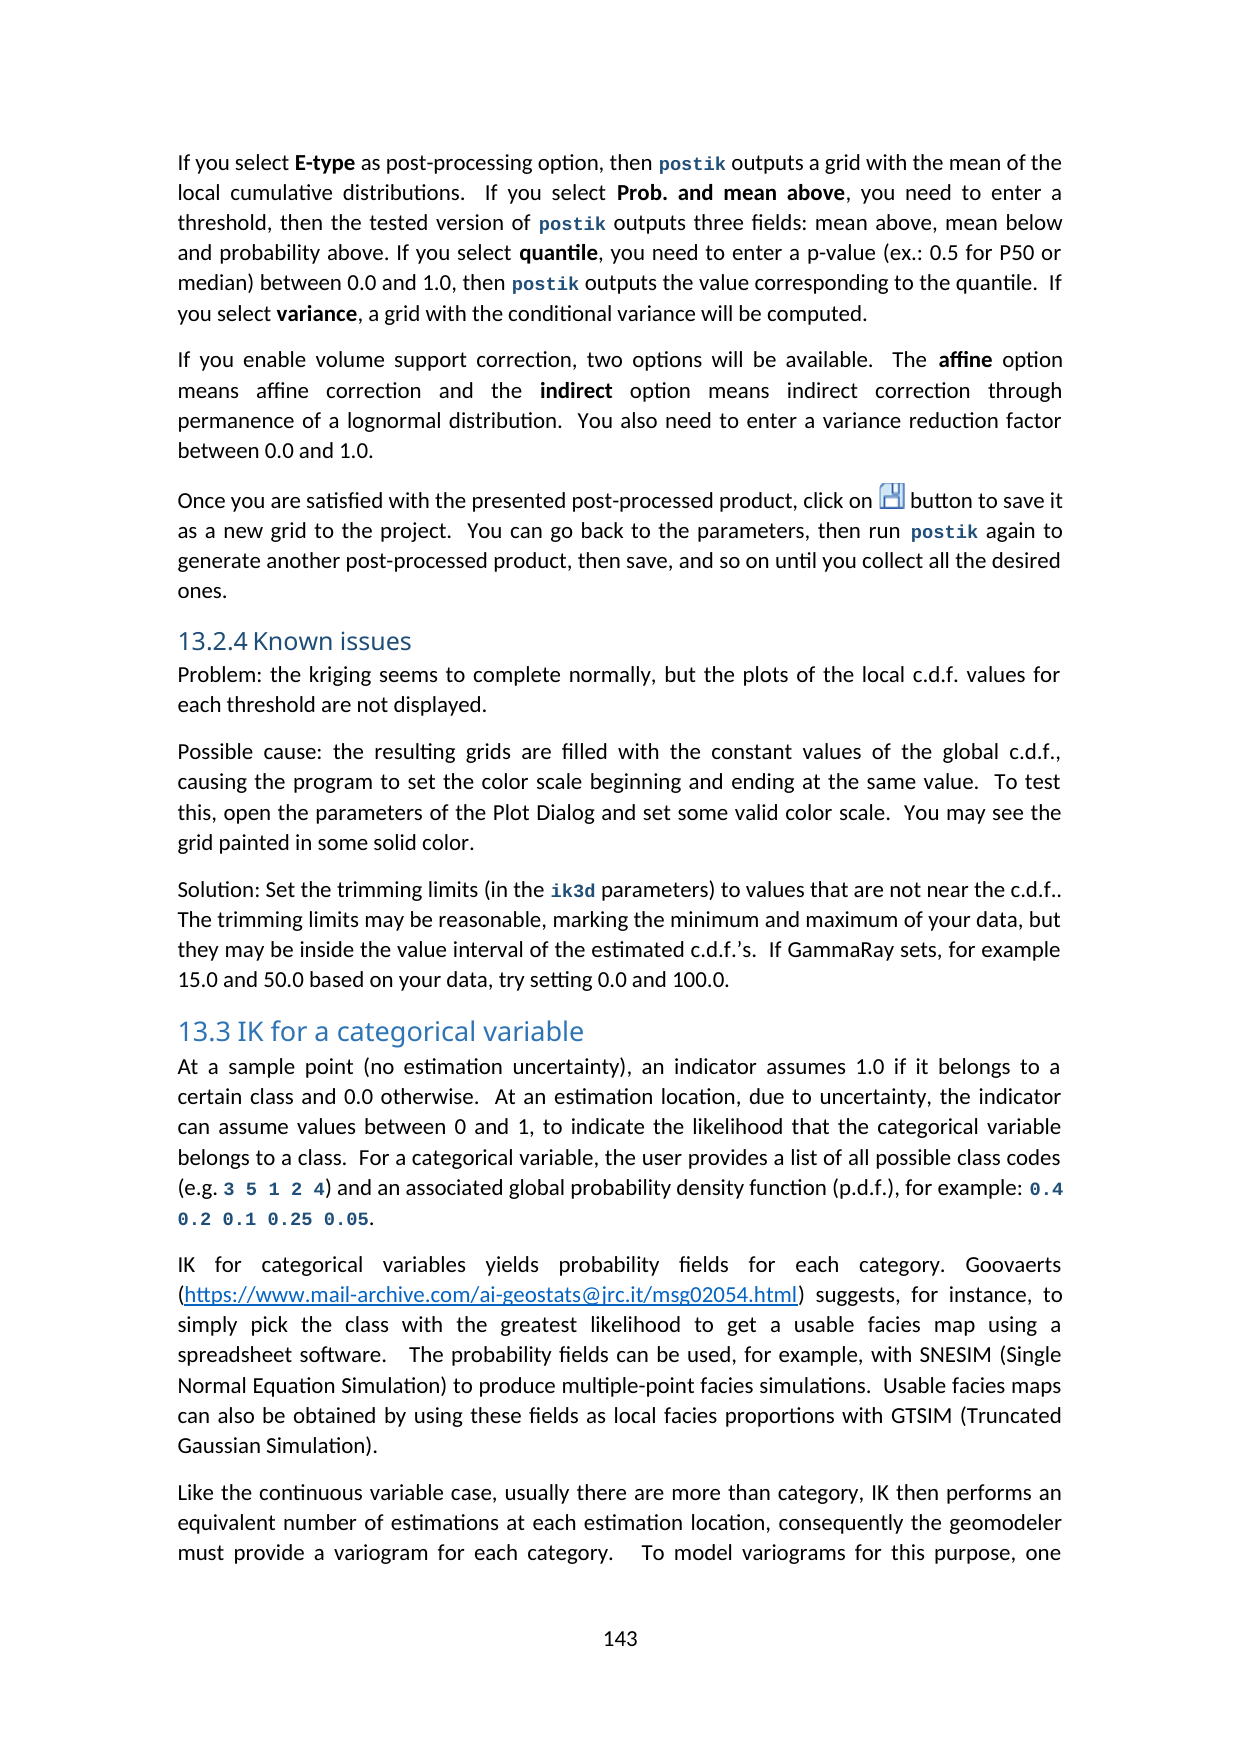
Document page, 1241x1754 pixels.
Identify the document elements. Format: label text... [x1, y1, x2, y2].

text IK for categorical variables yields probability fields for each category. Goovaerts (https://www.mail-archive.com/ai-geostats@jrc.it/msg02054.html) suggests, for instance, to simply pick the class with the greatest likelihood to get a usable facies map using a spreadsheet software. The probability fields can be used, for example, with SNESIM (Single Normal Equation Simulation) to produce multiple-point facies simulations. Usable facies maps can also be obtained by using these fields as local facies proportions with GTSIM (Truncated Gaussian Simulation). [177, 1250, 1063, 1459]
picture [879, 483, 905, 509]
text If you select E-type as post-processing option, then postik outputs a grid with the mean of the local cumulative distributions. If you select Prob. and mean above, you need to enter a threshold, then the tested version of postik outputs three fields: mean above, mean below and probability above. If you select quantile, you need to enter a p-value (ex.: 0.5 for P50 or median) between 0.0 and 1.0, then postik outputs the value corresponding to the quantile. If you select variance, a grid with the conditional variance will be computed. [177, 148, 1063, 327]
text Once you are satisfied with the presented post-processed product, click on button to save it as a new grid to the project. You can go back to the parameters, then run postik again to generate another post-processed product, then save, and so on until you collect all the desired ones. [177, 483, 1063, 604]
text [177, 1478, 1063, 1567]
subtitle Known issues [177, 623, 1063, 657]
text Possible cause: the resulting grids are filled with the constant values of the global c.d.f., causing the program to set the color scale beginning and ending at the same value. To test this, open the parameters of the Plot Dialog and set some valid color scale. You may see the grid painted in some solid color. [177, 737, 1063, 856]
text If you enable volume support correction, two options will be available. The affine option means affine correction and the indirect option means indirect correction through permanence of a lognormal distribution. You also need to enter a variance reduction factor between 0.0 and 1.0. [177, 346, 1063, 464]
text Solution: Set the trimming limits (in the ik3d parameters) to values that are not near the c.d.f.. The trimming limits may be reasonable, marking the minimum and maximum of your data, but they may be inside the value interval of the estimated c.d.f.’s. If GammaRay sets, for example 15.0 and 50.0 based on your data, try setting 0.0 and 100.0. [177, 875, 1063, 993]
text At a sample point (no estimation uncertainty), an indicator assumes 1.0 if it belongs to a certain class and 0.0 otherwise. At an estimation location, due to uncertainty, the indicator can assume values between 0 and 1, to indicate the likelihood that the categorical variable belongs to a class. For a categorical variable, the user provides a list of all possible class codes (e.g. 3 5 1 2 4) and an associated global probability density function (p.d.f.), for example: 0.4 0.2 0.1 0.25 0.05. [177, 1052, 1063, 1231]
text Problem: the kriging seems to complete normally, but the plots of the local c.d.f. values for each threshold are not displayed. [177, 660, 1063, 718]
subtitle IK for a categorical variable [177, 1012, 1063, 1049]
